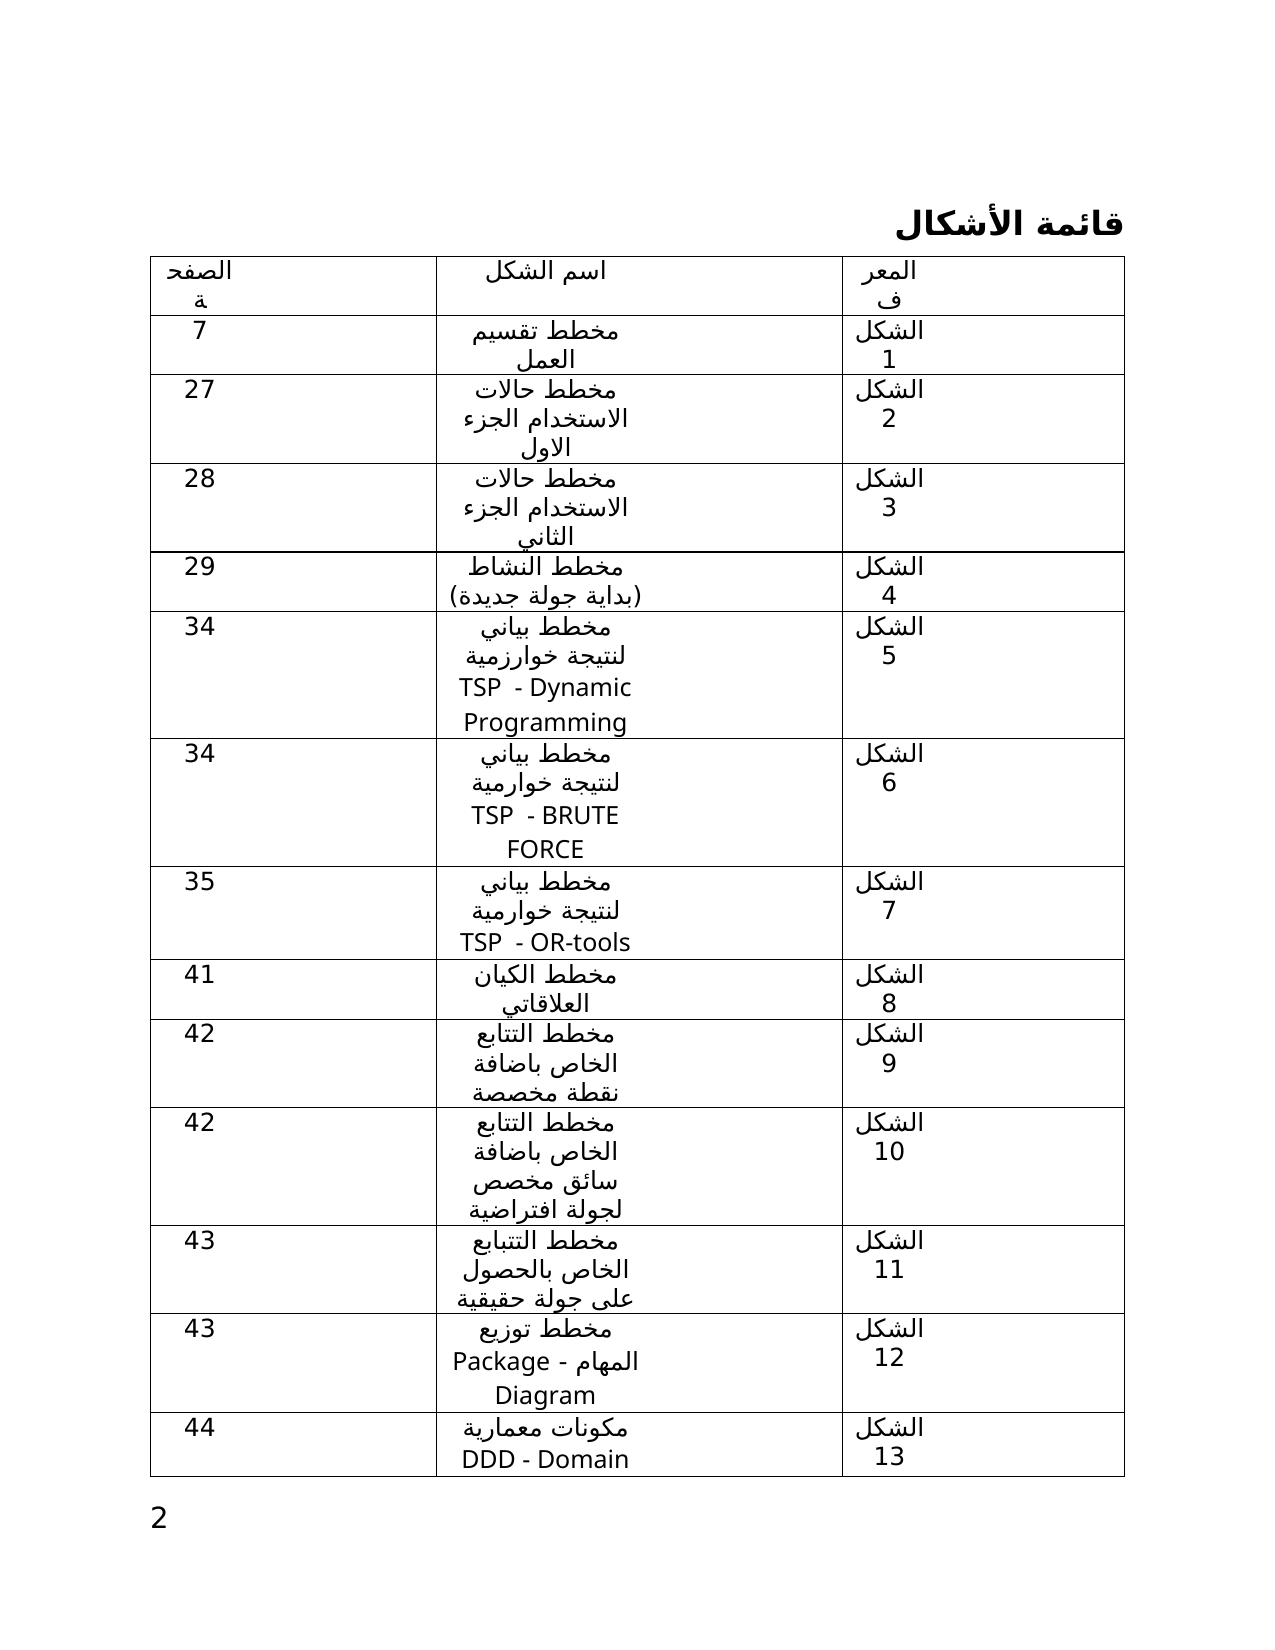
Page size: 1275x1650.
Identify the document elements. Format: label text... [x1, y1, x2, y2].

table_cell 27 [151, 375, 436, 463]
table_cell الشكل 1 [843, 316, 1124, 374]
table_cell 29 [151, 553, 436, 611]
table_cell الشكل 11 [843, 1226, 1124, 1313]
table_cell 44 [151, 1413, 436, 1476]
table_cell الشكل 9 [843, 1020, 1124, 1107]
table_cell 43 [151, 1314, 436, 1412]
table_cell مخطط الكيان العلاقاتي [437, 960, 842, 1018]
table_cell الشكل 7 [843, 867, 1124, 959]
table_cell الشكل 6 [843, 739, 1124, 866]
table_cell مخطط التتابع الخاص باضافة سائق مخصص لجولة افتراضية [437, 1108, 842, 1225]
table_cell مخطط النشاط (بداية جولة جديدة) [437, 553, 842, 611]
table_cell مخطط بياني لنتيجة خوارمية TSP - BRUTE FORCE [437, 739, 842, 866]
table_cell الشكل 10 [843, 1108, 1124, 1225]
table_cell مخطط تقسيم العمل [437, 316, 842, 374]
table_cell 35 [151, 867, 436, 959]
table_cell مخطط توزيع المهام - Package Diagram [437, 1314, 842, 1412]
table_cell مخطط حالات الاستخدام الجزء الاول [437, 375, 842, 463]
table_cell 43 [151, 1226, 436, 1313]
table_cell الشكل 13 [843, 1413, 1124, 1476]
table_header الصفحة [151, 257, 436, 315]
table_header المعرف [843, 257, 1124, 315]
table_cell مخطط بياني لنتيجة خوارمية TSP - OR-tools [437, 867, 842, 959]
table_cell 34 [151, 612, 436, 738]
table_cell مخطط التتبابع الخاص بالحصول على جولة حقيقية [437, 1226, 842, 1313]
table_cell الشكل 2 [843, 375, 1124, 463]
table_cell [437, 1413, 842, 1476]
table_cell 41 [151, 960, 436, 1018]
table_cell مخطط حالات الاستخدام الجزء الثاني [437, 464, 842, 551]
table_cell الشكل 4 [843, 553, 1124, 611]
table_cell الشكل 12 [843, 1314, 1124, 1412]
table_header اسم الشكل [437, 257, 842, 315]
table_cell 42 [151, 1108, 436, 1225]
title قائمة الأشكال [150, 204, 1125, 243]
table_cell الشكل 3 [843, 464, 1124, 551]
table_cell 28 [151, 464, 436, 551]
table_cell الشكل 8 [843, 960, 1124, 1018]
table_cell 34 [151, 739, 436, 866]
table_cell 7 [151, 316, 436, 374]
table_cell الشكل 5 [843, 612, 1124, 738]
table_cell 42 [151, 1020, 436, 1107]
table_cell مخطط التتابع الخاص باضافة نقطة مخصصة [437, 1020, 842, 1107]
table_cell مخطط بياني لنتيجة خوارزمية TSP - Dynamic Programming [437, 612, 842, 738]
